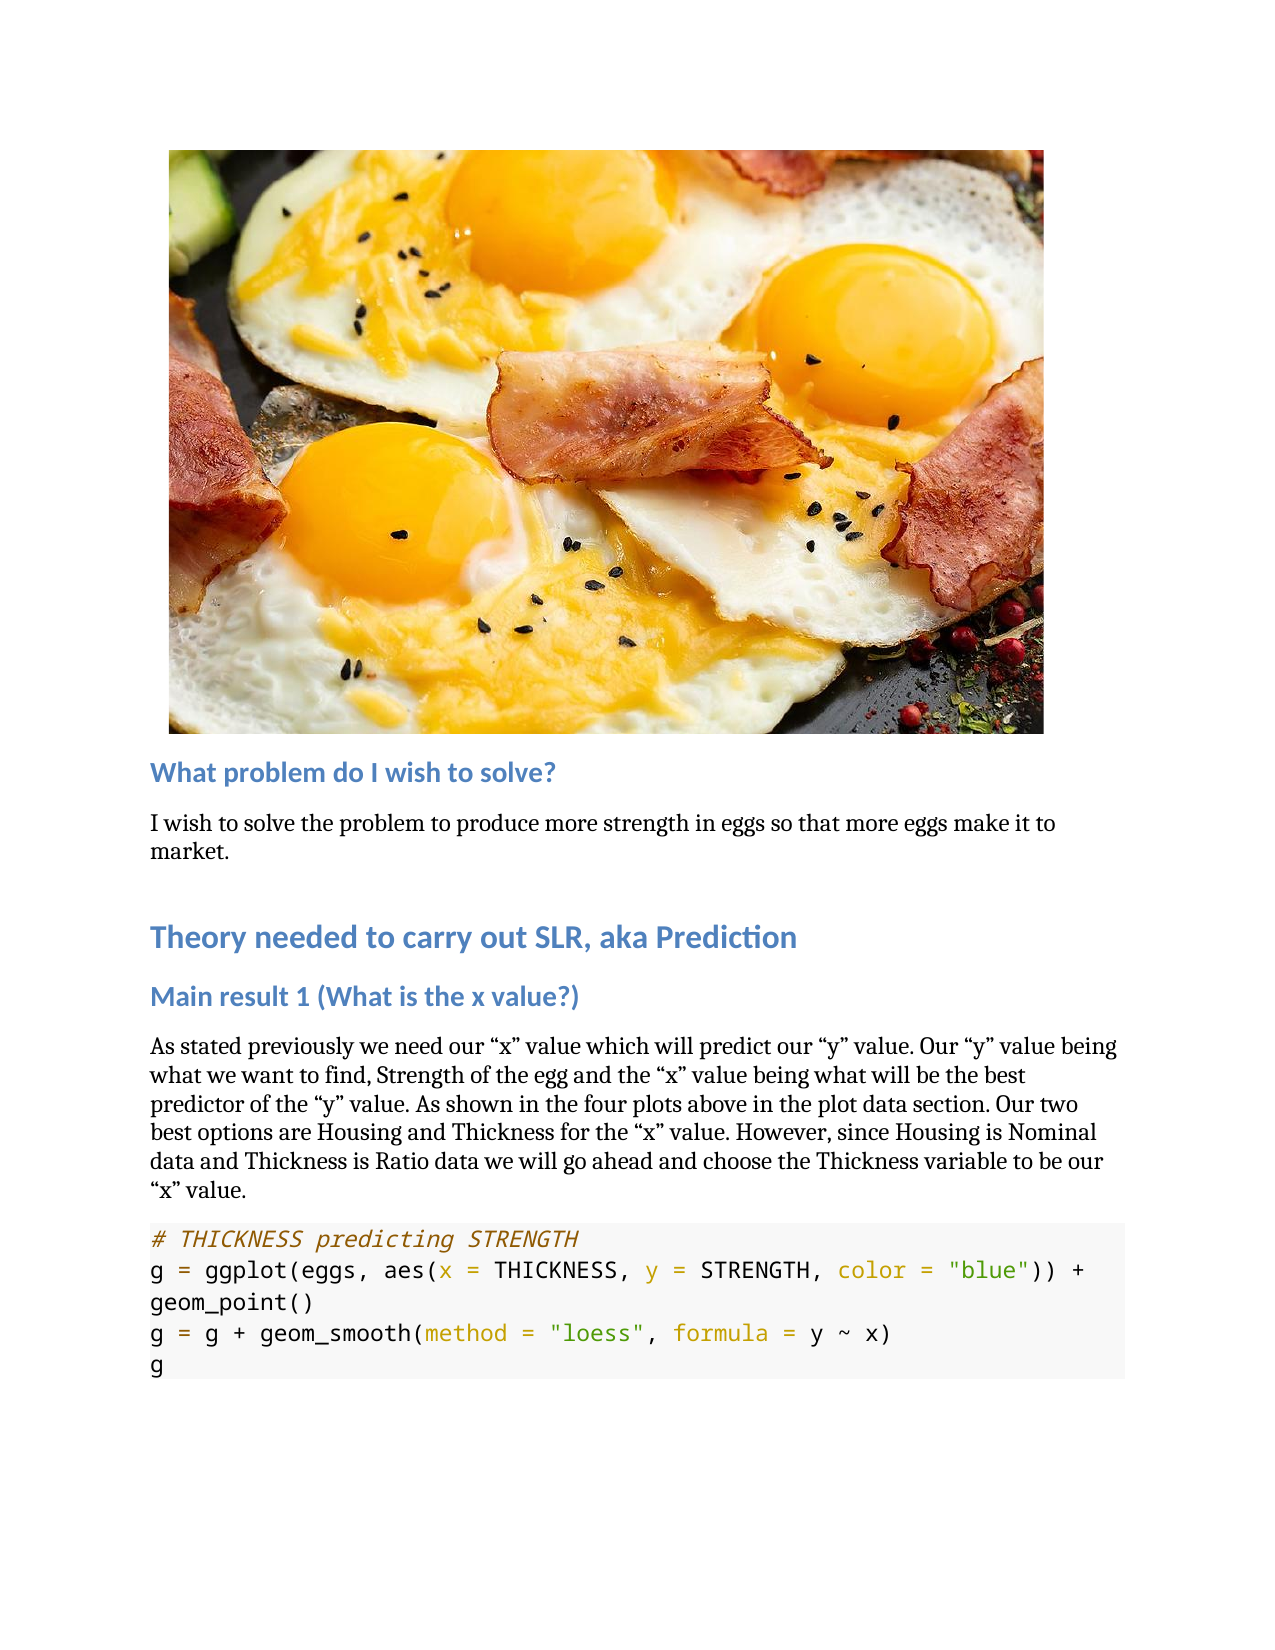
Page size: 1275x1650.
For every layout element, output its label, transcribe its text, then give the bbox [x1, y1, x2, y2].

text # THICKNESS predicting STRENGTH g = ggplot(eggs, aes(x = THICKNESS, y = STRENGTH, color = "blue")) + geom_point() g = g + geom_smooth(method = "loess", formula = y ~ x) g [150, 1223, 1125, 1379]
subtitle Main result 1 (What is the x value?) [150, 978, 1125, 1013]
subtitle Theory needed to carry out SLR, aka Prediction [150, 916, 1125, 957]
text As stated previously we need our “x” value which will predict our “y” value. Our “y” value being what we want to find, Strength of the egg and the “x” value being what will be the best predictor of the “y” value. As shown in the four plots above in the plot data section. Our two best options are Housing and Thickness for the “x” value. However, since Housing is Nominal data and Thickness is Ratio data we will go ahead and choose the Thickness variable to be our “x” value. [150, 1032, 1125, 1204]
text I wish to solve the problem to produce more strength in eggs so that more eggs make it to market. [150, 808, 1125, 866]
subtitle What problem do I wish to solve? [150, 754, 1125, 790]
picture [168, 150, 1044, 734]
